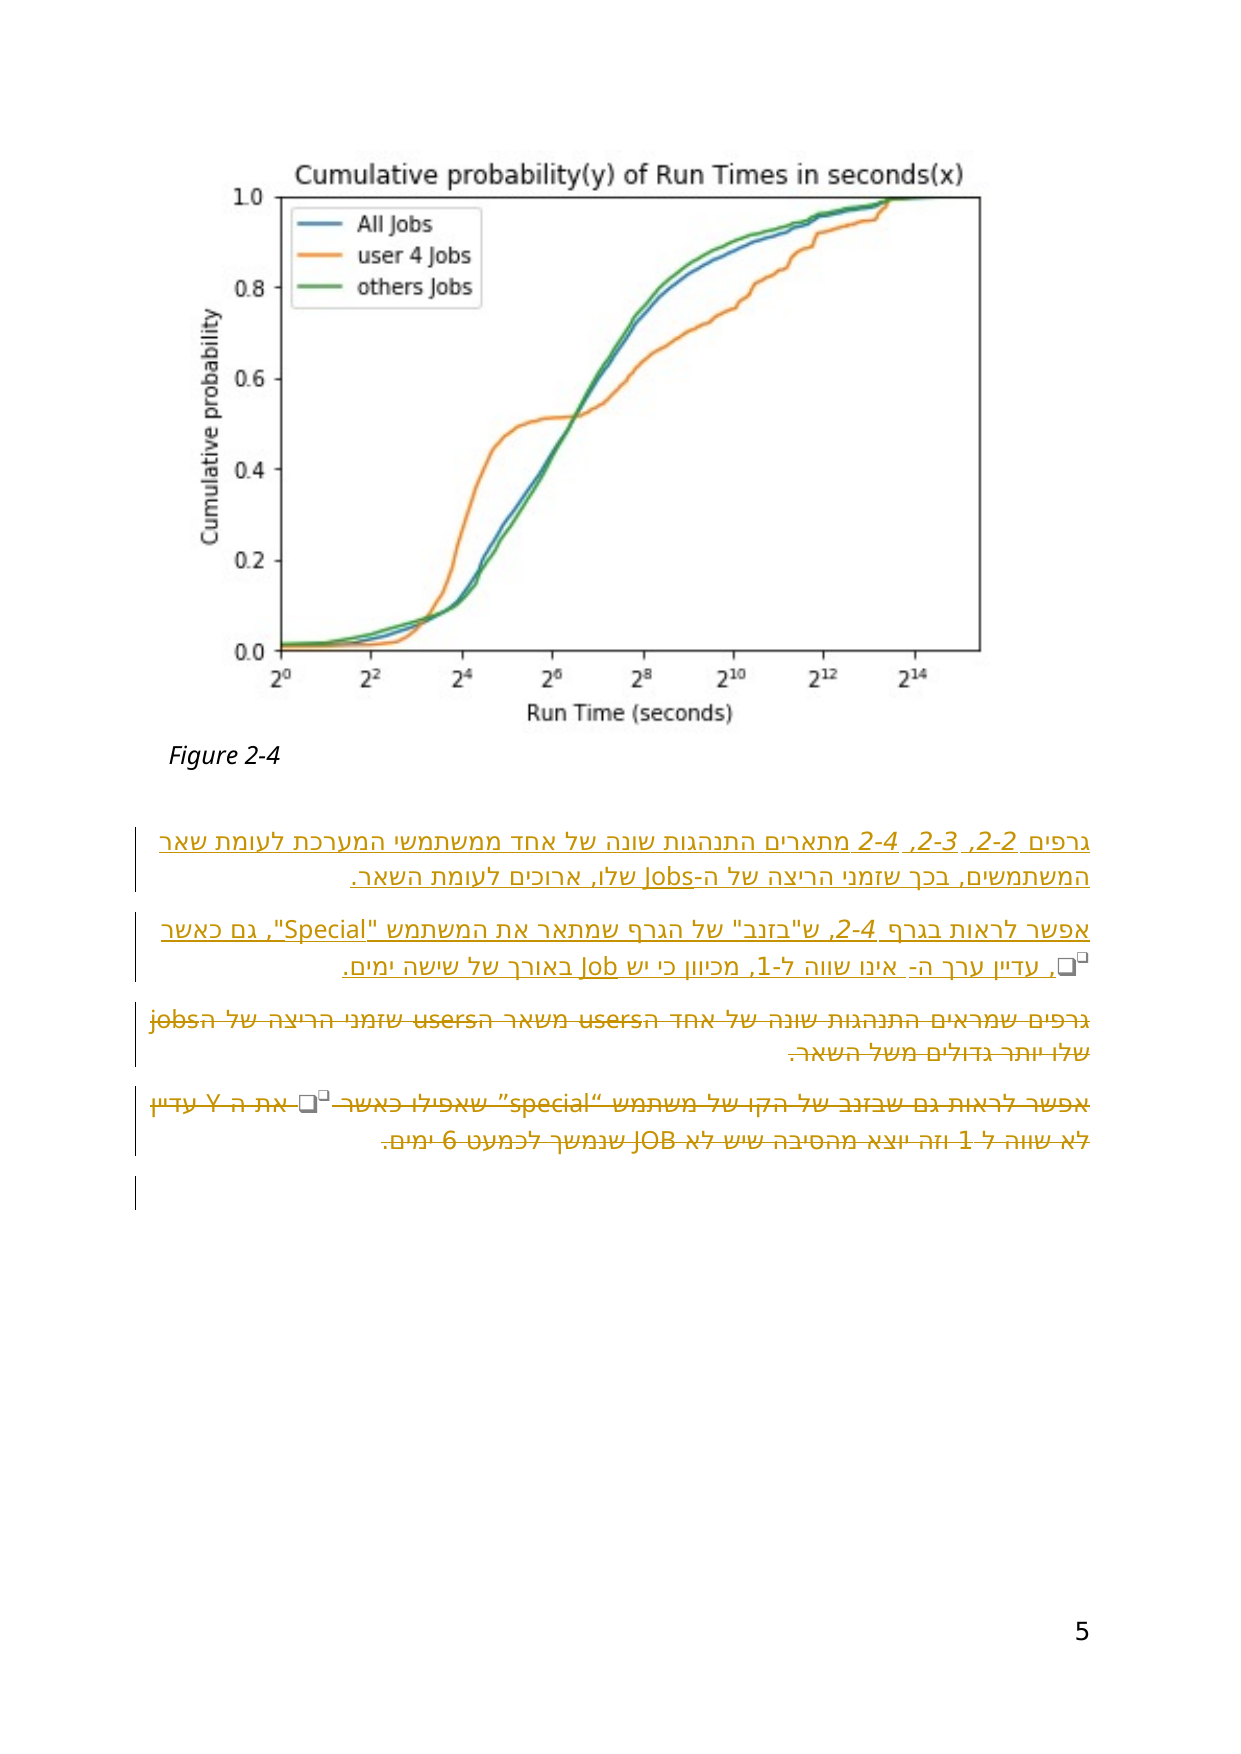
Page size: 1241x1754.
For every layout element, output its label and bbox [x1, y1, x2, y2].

picture [189, 150, 994, 737]
